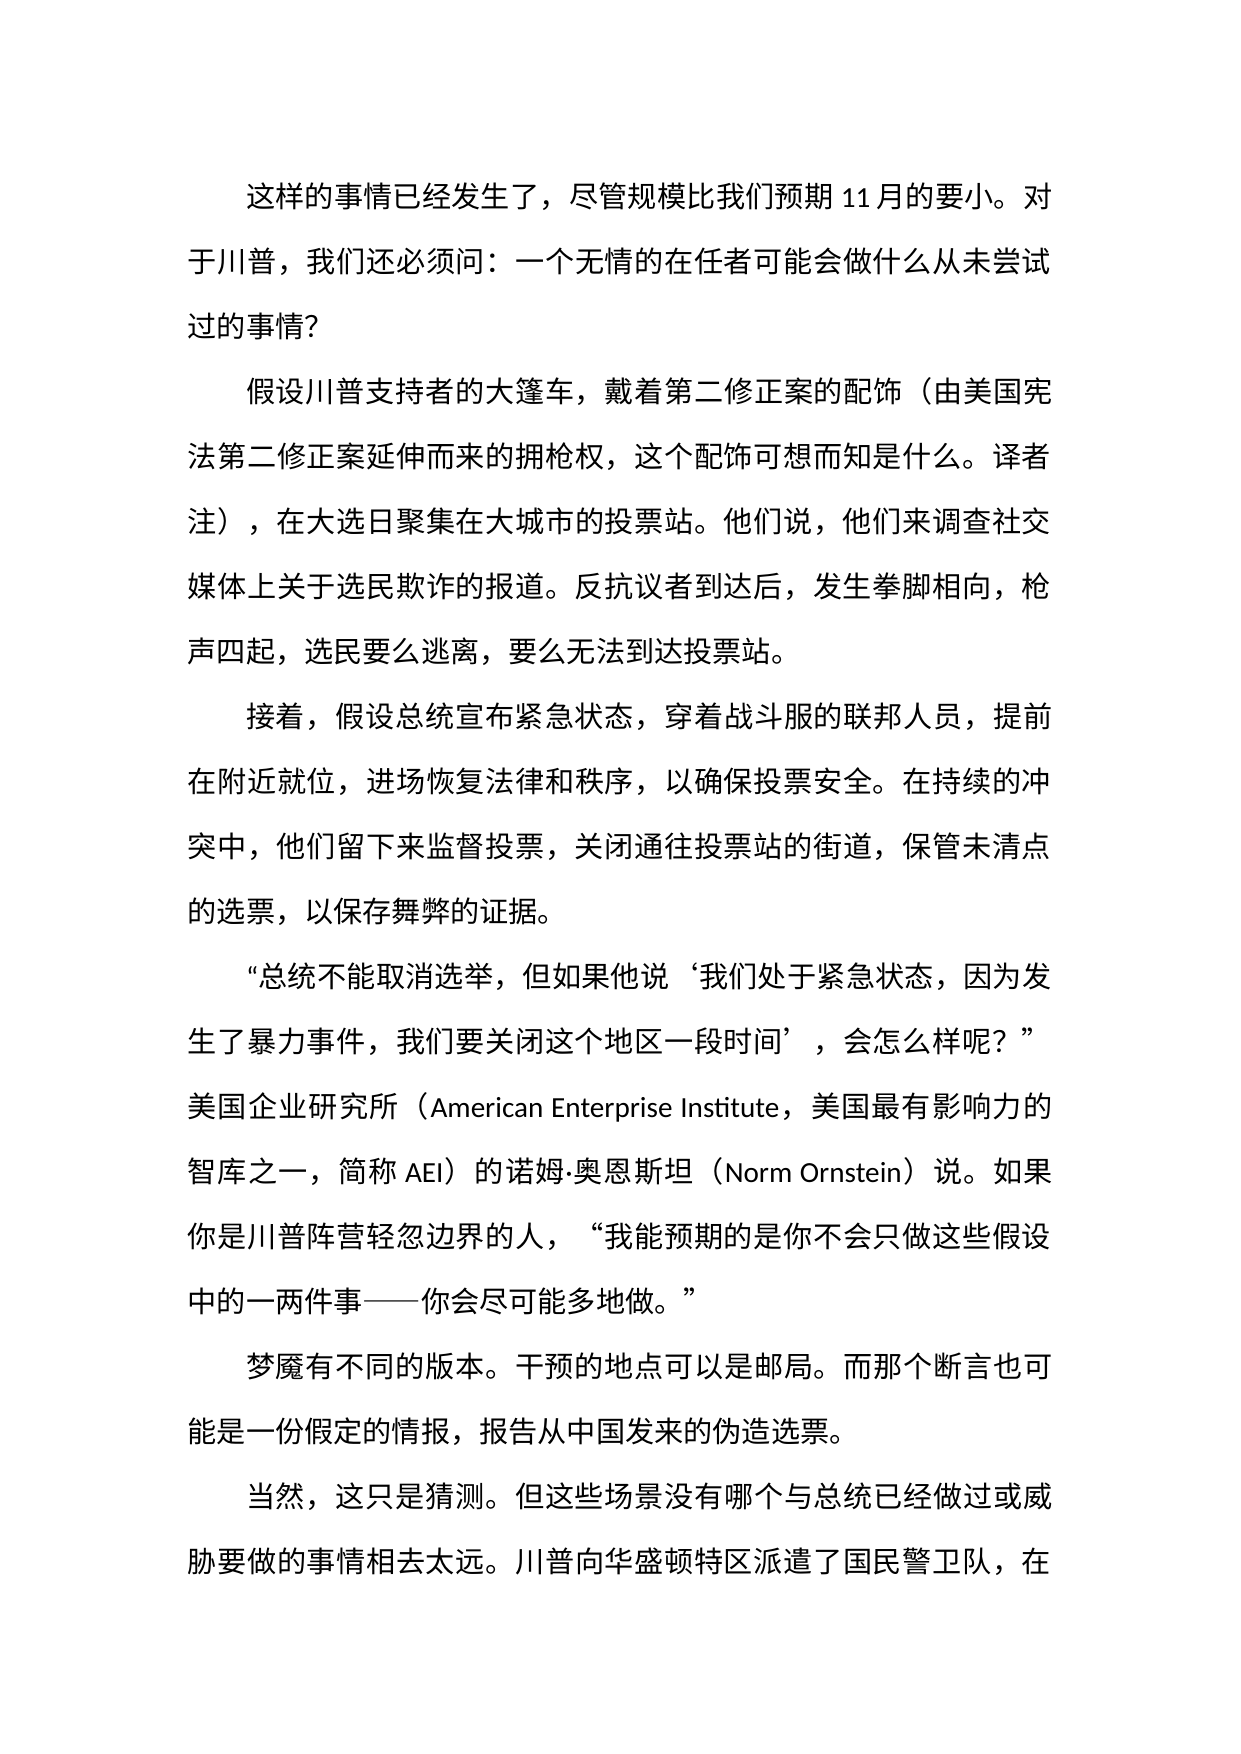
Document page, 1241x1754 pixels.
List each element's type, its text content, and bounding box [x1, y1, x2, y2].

text 接着，假设总统宣布紧急状态，穿着战斗服的联邦人员，提前在附近就位，进场恢复法律和秩序，以确保投票安全。在持续的冲突中，他们留下来监督投票，关闭通往投票站的街道，保管未清点的选票，以保存舞弊的证据。 [187, 682, 1053, 942]
text 假设川普支持者的大篷车，戴着第二修正案的配饰（由美国宪法第二修正案延伸而来的拥枪权，这个配饰可想而知是什么。译者注），在大选日聚集在大城市的投票站。他们说，他们来调查社交媒体上关于选民欺诈的报道。反抗议者到达后，发生拳脚相向，枪声四起，选民要么逃离，要么无法到达投票站。 [187, 357, 1053, 682]
text 这样的事情已经发生了，尽管规模比我们预期11月的要小。对于川普，我们还必须问：一个无情的在任者可能会做什么从未尝试过的事情？ [187, 162, 1053, 357]
text “总统不能取消选举，但如果他说‘我们处于紧急状态，因为发生了暴力事件，我们要关闭这个地区一段时间’，会怎么样呢？”美国企业研究所（American Enterprise Institute，美国最有影响力的智库之一，简称AEI）的诺姆·奥恩斯坦（Norm Ornstein）说。如果你是川普阵营轻忽边界的人，“我能预期的是你不会只做这些假设中的一两件事——你会尽可能多地做。” [187, 942, 1053, 1332]
text 梦魇有不同的版本。干预的地点可以是邮局。而那个断言也可能是一份假定的情报，报告从中国发来的伪造选票。 [187, 1332, 1053, 1462]
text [187, 1462, 1053, 1592]
